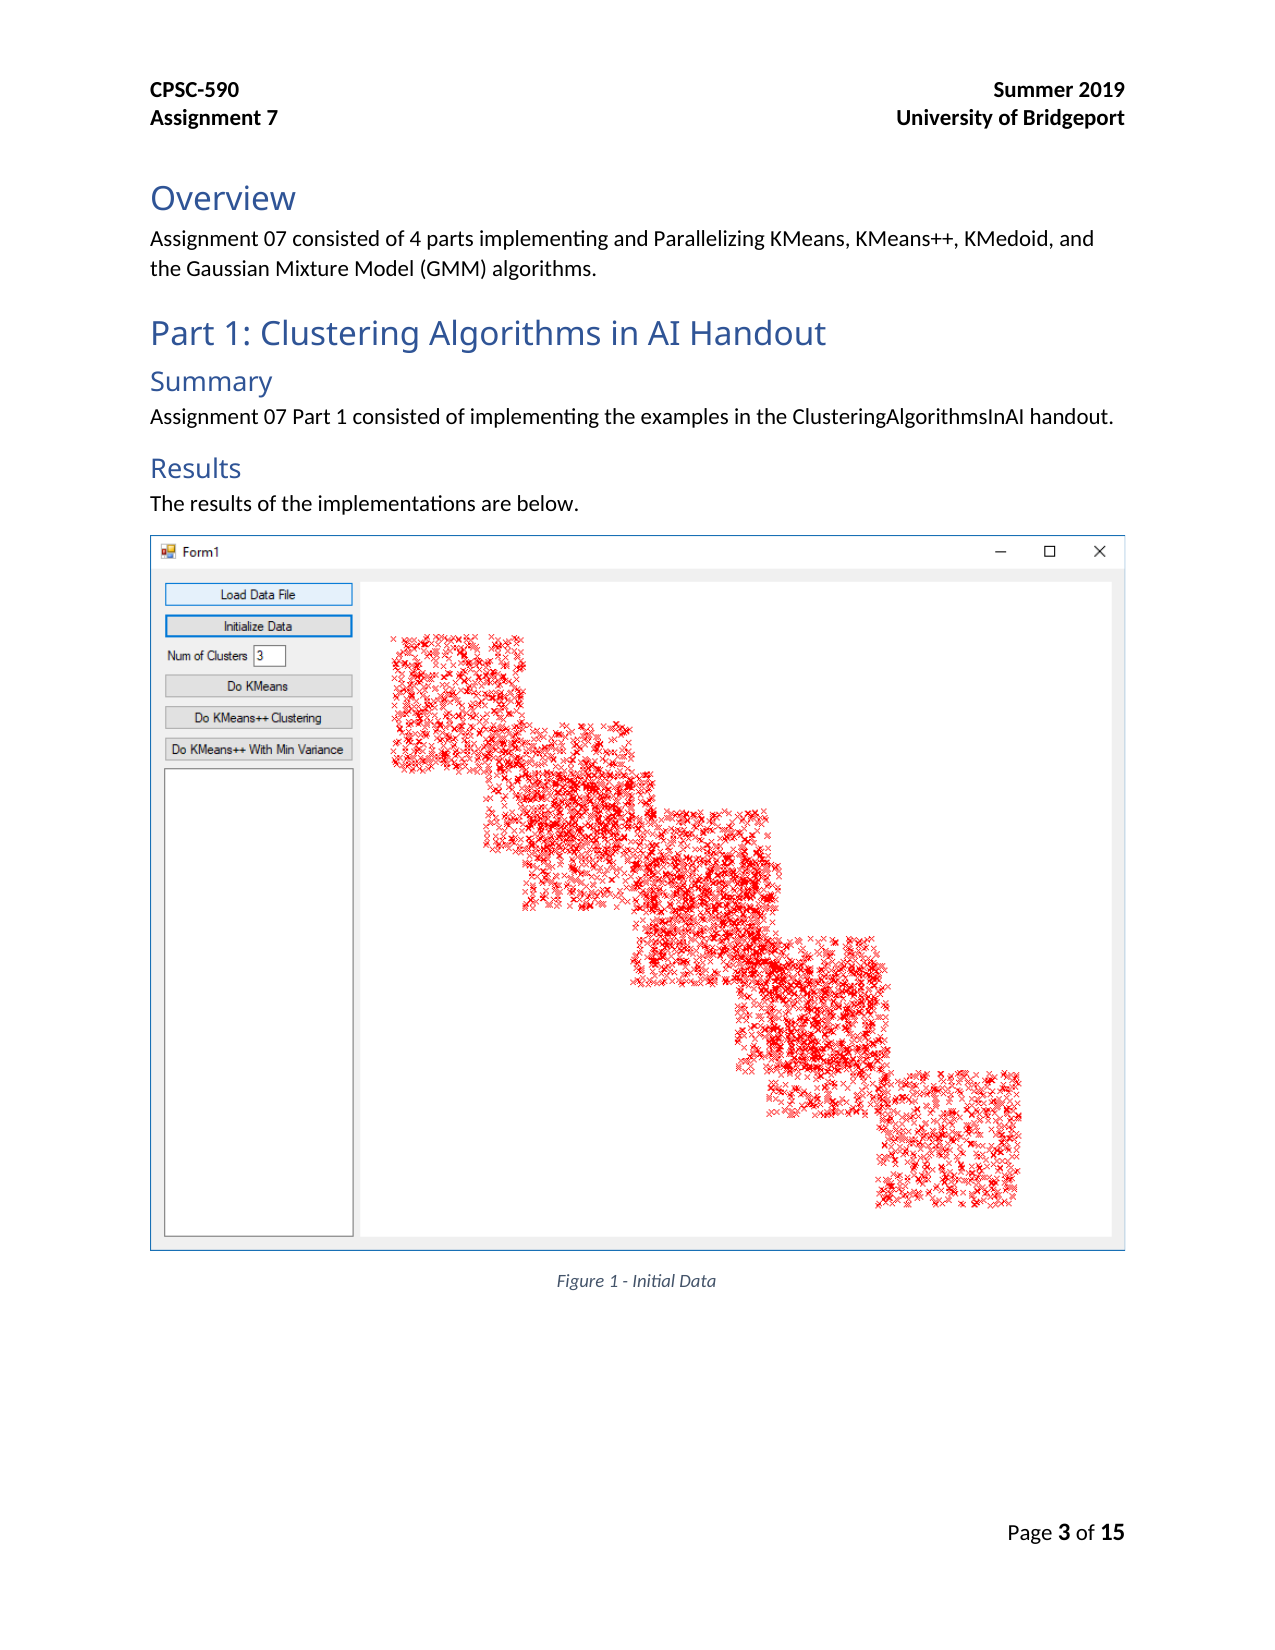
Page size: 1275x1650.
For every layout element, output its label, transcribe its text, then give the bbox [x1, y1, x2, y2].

subtitle Summary [150, 362, 1125, 399]
subtitle Part 1: Clustering Algorithms in AI Handout [150, 309, 1125, 355]
text Assignment 07 Part 1 consisted of implementing the examples in the ClusteringAlgorithmsInAI handout. [150, 402, 1125, 430]
subtitle Results [150, 449, 1125, 486]
picture [150, 535, 1125, 1251]
text The results of the implementations are below. [150, 489, 1125, 517]
subtitle Overview [150, 175, 1125, 220]
text Assignment 07 consisted of 4 parts implementing and Parallelizing KMeans, KMeans++, KMedoid, and the Gaussian Mixture Model (GMM) algorithms. [150, 224, 1125, 282]
